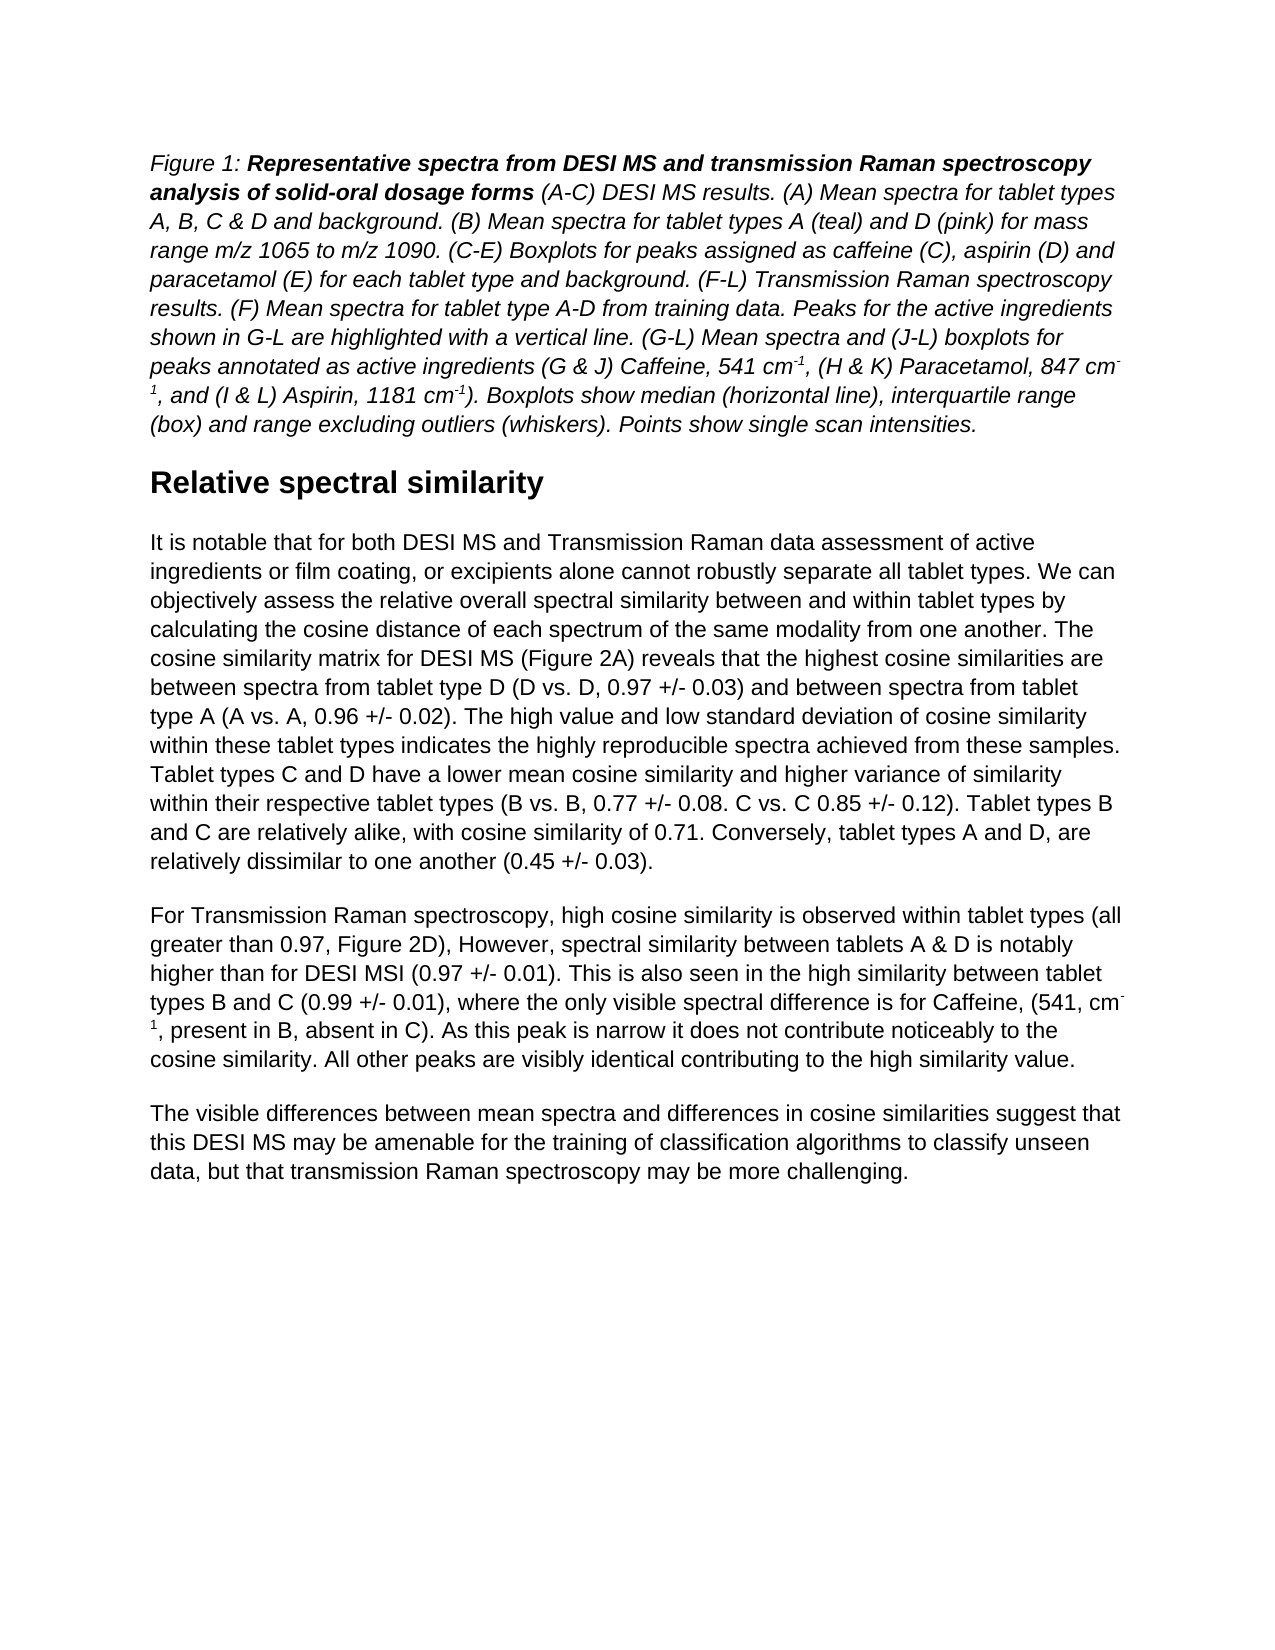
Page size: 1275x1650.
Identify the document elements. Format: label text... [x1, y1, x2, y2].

text For Transmission Raman spectroscopy, high cosine similarity is observed within tablet types (all greater than 0.97, Figure 2D), However, spectral similarity between tablets A & D is notably higher than for DESI MSI (0.97 +/- 0.01). This is also seen in the high similarity between tablet types B and C (0.99 +/- 0.01), where the only visible spectral difference is for Caffeine, (541, cm-1, present in B, absent in C). As this peak is narrow it does not contribute noticeably to the cosine similarity. All other peaks are visibly identical contributing to the high similarity value. [150, 902, 1125, 1073]
text Figure 1: Representative spectra from DESI MS and transmission Raman spectroscopy analysis of solid-oral dosage forms (A-C) DESI MS results. (A) Mean spectra for tablet types A, B, C & D and background. (B) Mean spectra for tablet types A (teal) and D (pink) for mass range m/z 1065 to m/z 1090. (C-E) Boxplots for peaks assigned as caffeine (C), aspirin (D) and paracetamol (E) for each tablet type and background. (F-L) Transmission Raman spectroscopy results. (F) Mean spectra for tablet type A-D from training data. Peaks for the active ingredients shown in G-L are highlighted with a vertical line. (G-L) Mean spectra and (J-L) boxplots for peaks annotated as active ingredients (G & J) Caffeine, 541 cm-1, (H & K) Paracetamol, 847 cm-1, and (I & L) Aspirin, 1181 cm-1). Boxplots show median (horizontal line), interquartile range (box) and range excluding outliers (whiskers). Points show single scan intensities. [150, 150, 1125, 437]
text The visible differences between mean spectra and differences in cosine similarities suggest that this DESI MS may be amenable for the training of classification algorithms to classify unseen data, but that transmission Raman spectroscopy may be more challenging. [150, 1100, 1125, 1184]
text It is notable that for both DESI MS and Transmission Raman data assessment of active ingredients or film coating, or excipients alone cannot robustly separate all tablet types. We can objectively assess the relative overall spectral similarity between and within tablet types by calculating the cosine distance of each spectrum of the same modality from one another. The cosine similarity matrix for DESI MS (Figure 2A) reveals that the highest cosine similarities are between spectra from tablet type D (D vs. D, 0.97 +/- 0.03) and between spectra from tablet type A (A vs. A, 0.96 +/- 0.02). The high value and low standard deviation of cosine similarity within these tablet types indicates the highly reproducible spectra achieved from these samples. Tablet types C and D have a lower mean cosine similarity and higher variance of similarity within their respective tablet types (B vs. B, 0.77 +/- 0.08. C vs. C 0.85 +/- 0.12). Tablet types B and C are relatively alike, with cosine similarity of 0.71. Conversely, tablet types A and D, are relatively dissimilar to one another (0.45 +/- 0.03). [150, 529, 1125, 874]
subtitle Relative spectral similarity [150, 464, 1125, 501]
